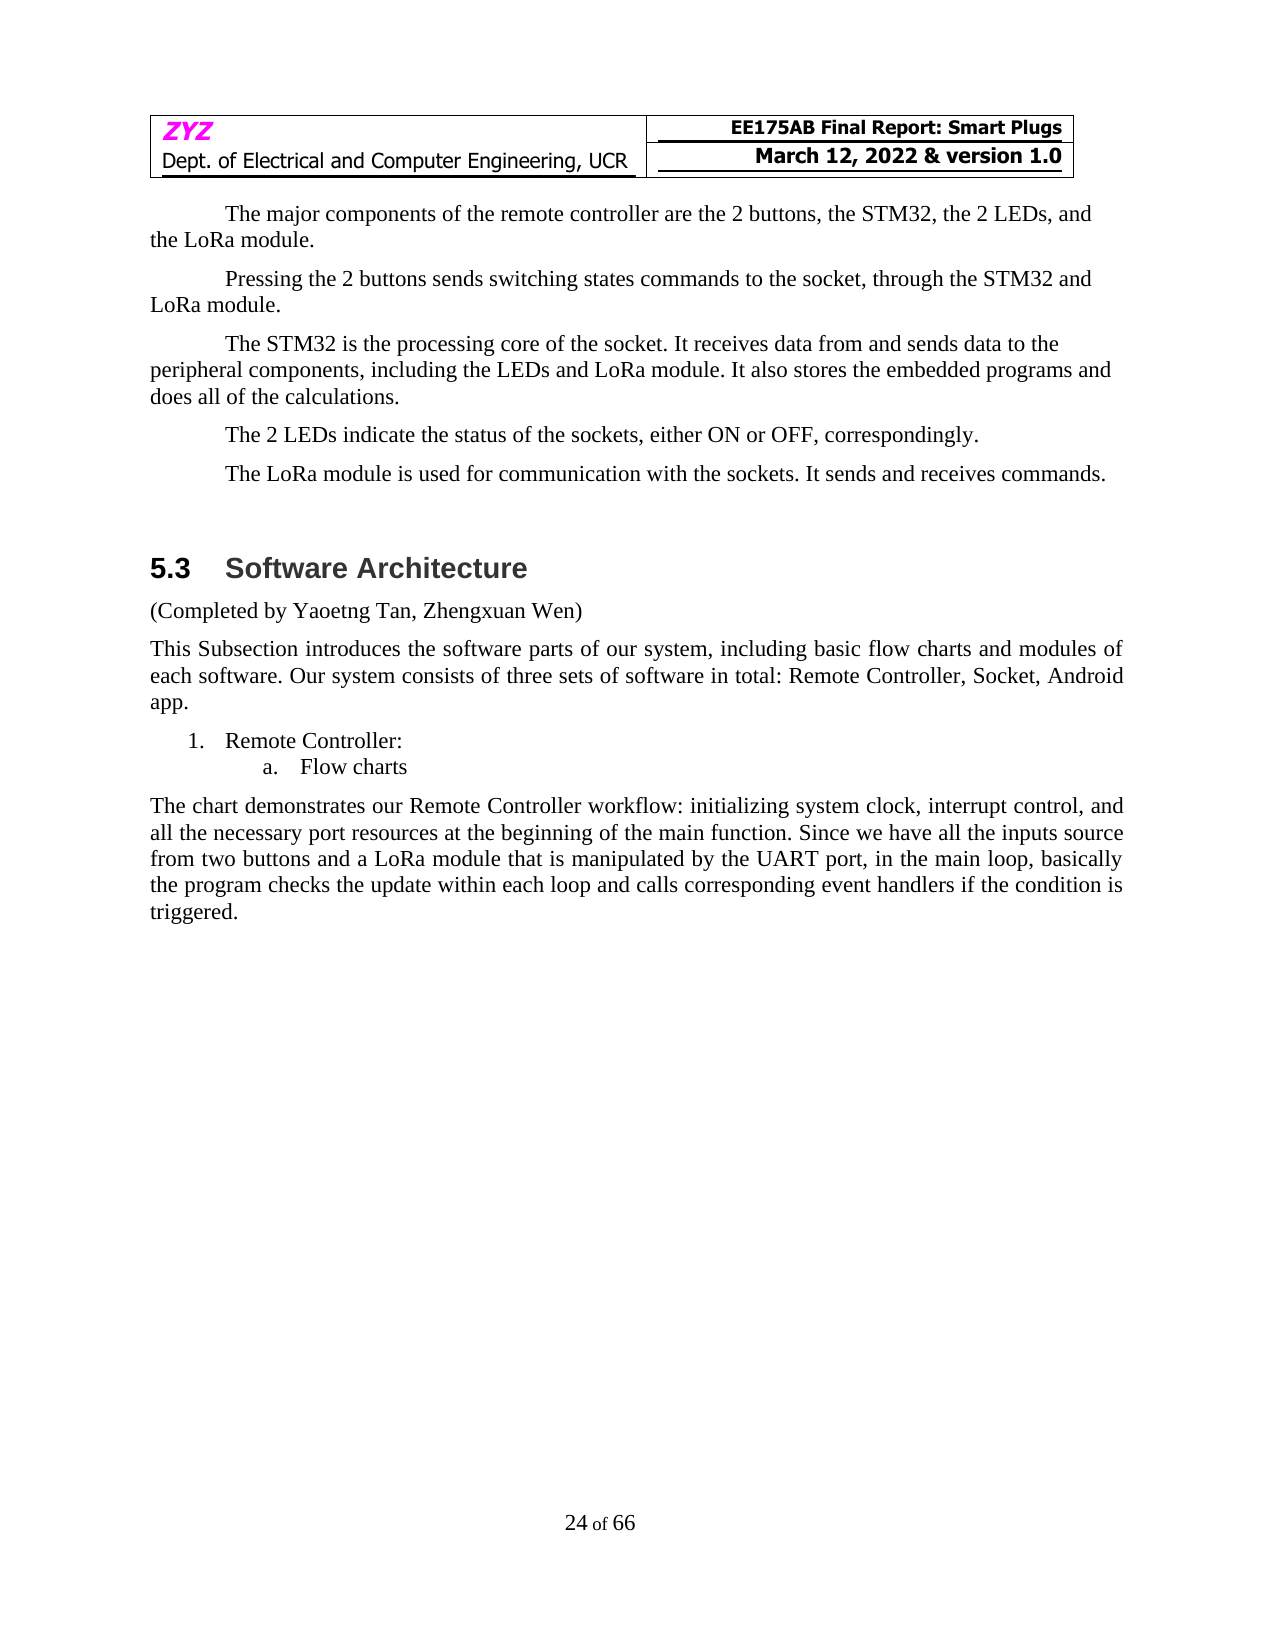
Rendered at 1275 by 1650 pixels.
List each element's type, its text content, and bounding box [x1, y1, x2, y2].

list Flow charts [262, 753, 1125, 780]
text The major components of the remote controller are the 2 buttons, the STM32, the 2 LEDs, and the LoRa module. [150, 199, 1125, 252]
text Pressing the 2 buttons sends switching states commands to the socket, through the STM32 and LoRa module. [150, 265, 1125, 317]
text The chart demonstrates our Remote Controller workflow: initializing system clock, interrupt control, and all the necessary port resources at the beginning of the main function. Since we have all the inputs source from two buttons and a LoRa module that is manipulated by the UART port, in the main loop, basically the program checks the update within each loop and calls corresponding event handlers if the condition is triggered. [150, 792, 1125, 924]
text (Completed by Yaoetng Tan, Zhengxuan Wen) [150, 597, 1125, 623]
text The 2 LEDs indicate the status of the sockets, either ON or OFF, correspondingly. [150, 422, 1125, 448]
list Remote Controller: [187, 727, 1125, 753]
text The STM32 is the processing core of the socket. It receives data from and sends data to the peripheral components, including the LEDs and LoRa module. It also stores the embedded programs and does all of the calculations. [150, 330, 1125, 409]
subtitle Software Architecture [150, 551, 1125, 584]
text This Subsection introduces the software parts of our system, including basic flow charts and modules of each software. Our system consists of three sets of software in total: Remote Controller, Socket, Android app. [150, 636, 1125, 714]
text The LoRa module is used for communication with the sockets. It sends and receives commands. [150, 460, 1125, 487]
